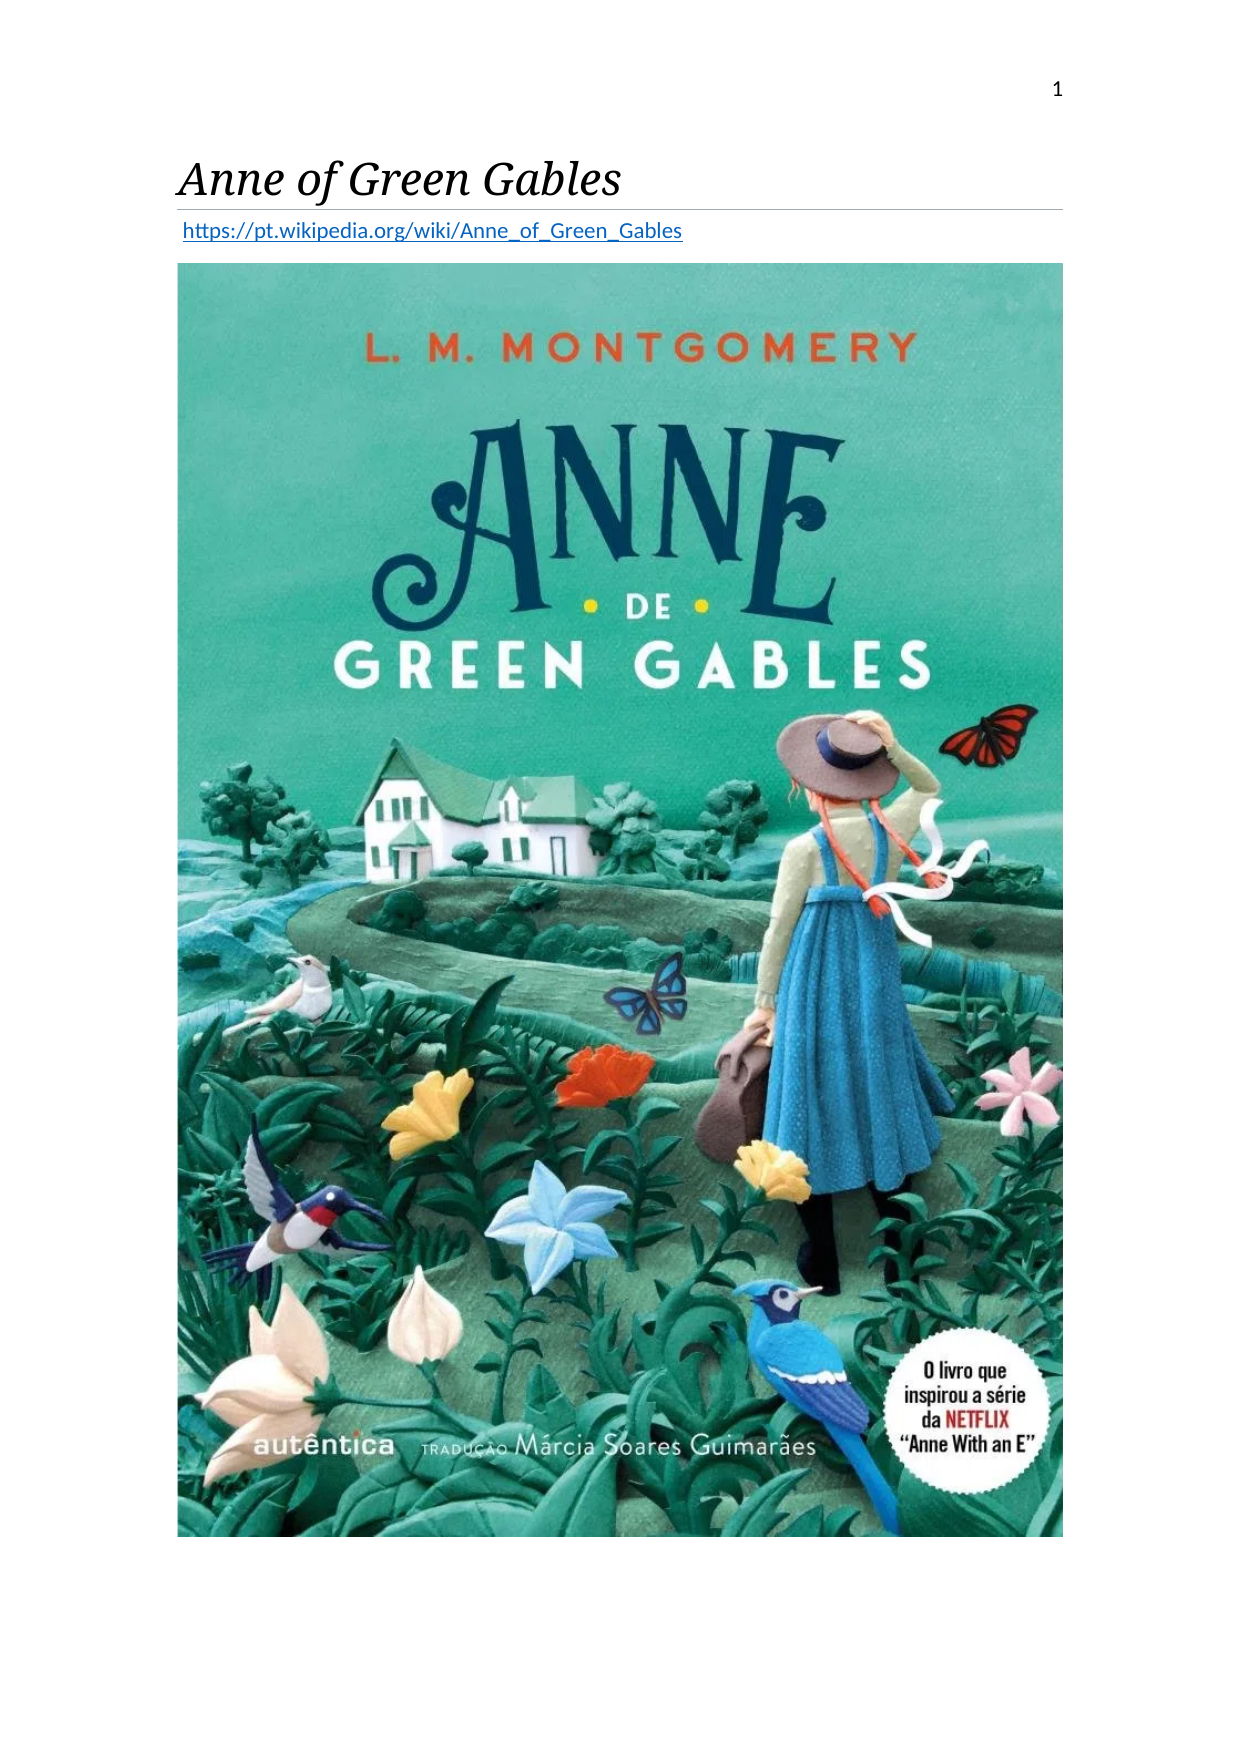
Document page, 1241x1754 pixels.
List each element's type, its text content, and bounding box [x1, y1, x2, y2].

picture [177, 263, 1063, 1537]
text Anne of Green Gables [177, 148, 1063, 209]
text https://pt.wikipedia.org/wiki/Anne_of_Green_Gables [177, 216, 1063, 244]
